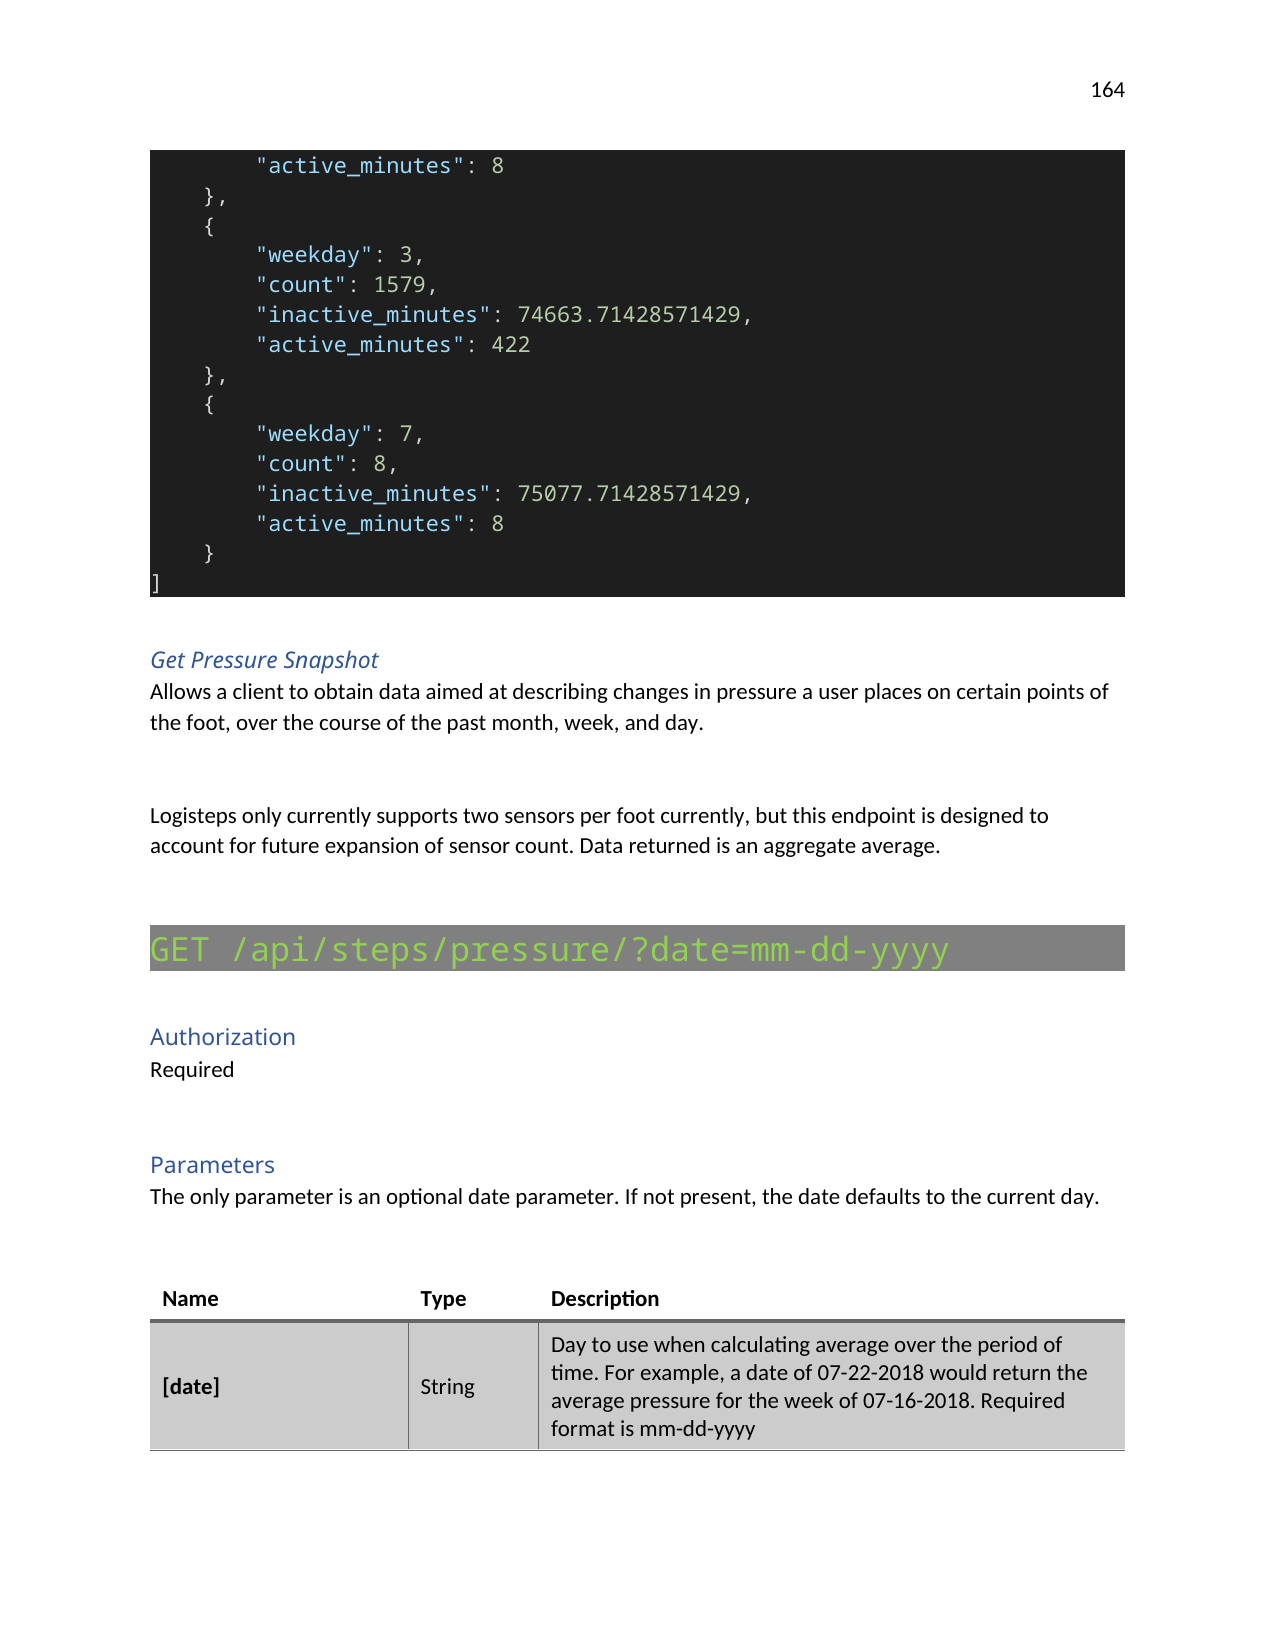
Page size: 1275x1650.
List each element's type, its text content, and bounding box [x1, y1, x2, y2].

text "active_minutes": 422 [150, 329, 1125, 358]
text ] [150, 567, 1125, 597]
subtitle Get Pressure Snapshot [150, 644, 1125, 675]
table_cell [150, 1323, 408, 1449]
text { [150, 209, 1125, 239]
text Required [150, 1055, 1125, 1083]
text } [150, 537, 1125, 567]
text "count": 8, [150, 448, 1125, 478]
text The only parameter is an optional date parameter. If not present, the date defaults to the current day. [150, 1182, 1125, 1211]
text Allows a client to obtain data aimed at describing changes in pressure a user places on certain points of the foot, over the course of the past month, week, and day. [150, 677, 1125, 736]
text "active_minutes": 8 [150, 507, 1125, 537]
text }, [150, 180, 1125, 209]
text "count": 1579, [150, 269, 1125, 299]
text { [150, 388, 1125, 418]
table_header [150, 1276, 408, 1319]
text "inactive_minutes": 74663.71428571429, [150, 299, 1125, 329]
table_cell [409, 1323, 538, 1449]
text "weekday": 3, [150, 239, 1125, 269]
text "inactive_minutes": 75077.71428571429, [150, 478, 1125, 507]
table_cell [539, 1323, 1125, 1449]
text "active_minutes": 8 [150, 150, 1125, 180]
text Logisteps only currently supports two sensors per foot currently, but this endpoint is designed to account for future expansion of sensor count. Data returned is an aggregate average. [150, 801, 1125, 860]
subtitle Parameters [150, 1149, 1125, 1180]
text GET /api/steps/pressure/?date=mm-dd-yyyy [150, 925, 1125, 971]
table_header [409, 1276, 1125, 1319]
subtitle Authorization [150, 1021, 1125, 1052]
text "weekday": 7, [150, 418, 1125, 448]
text }, [150, 358, 1125, 388]
